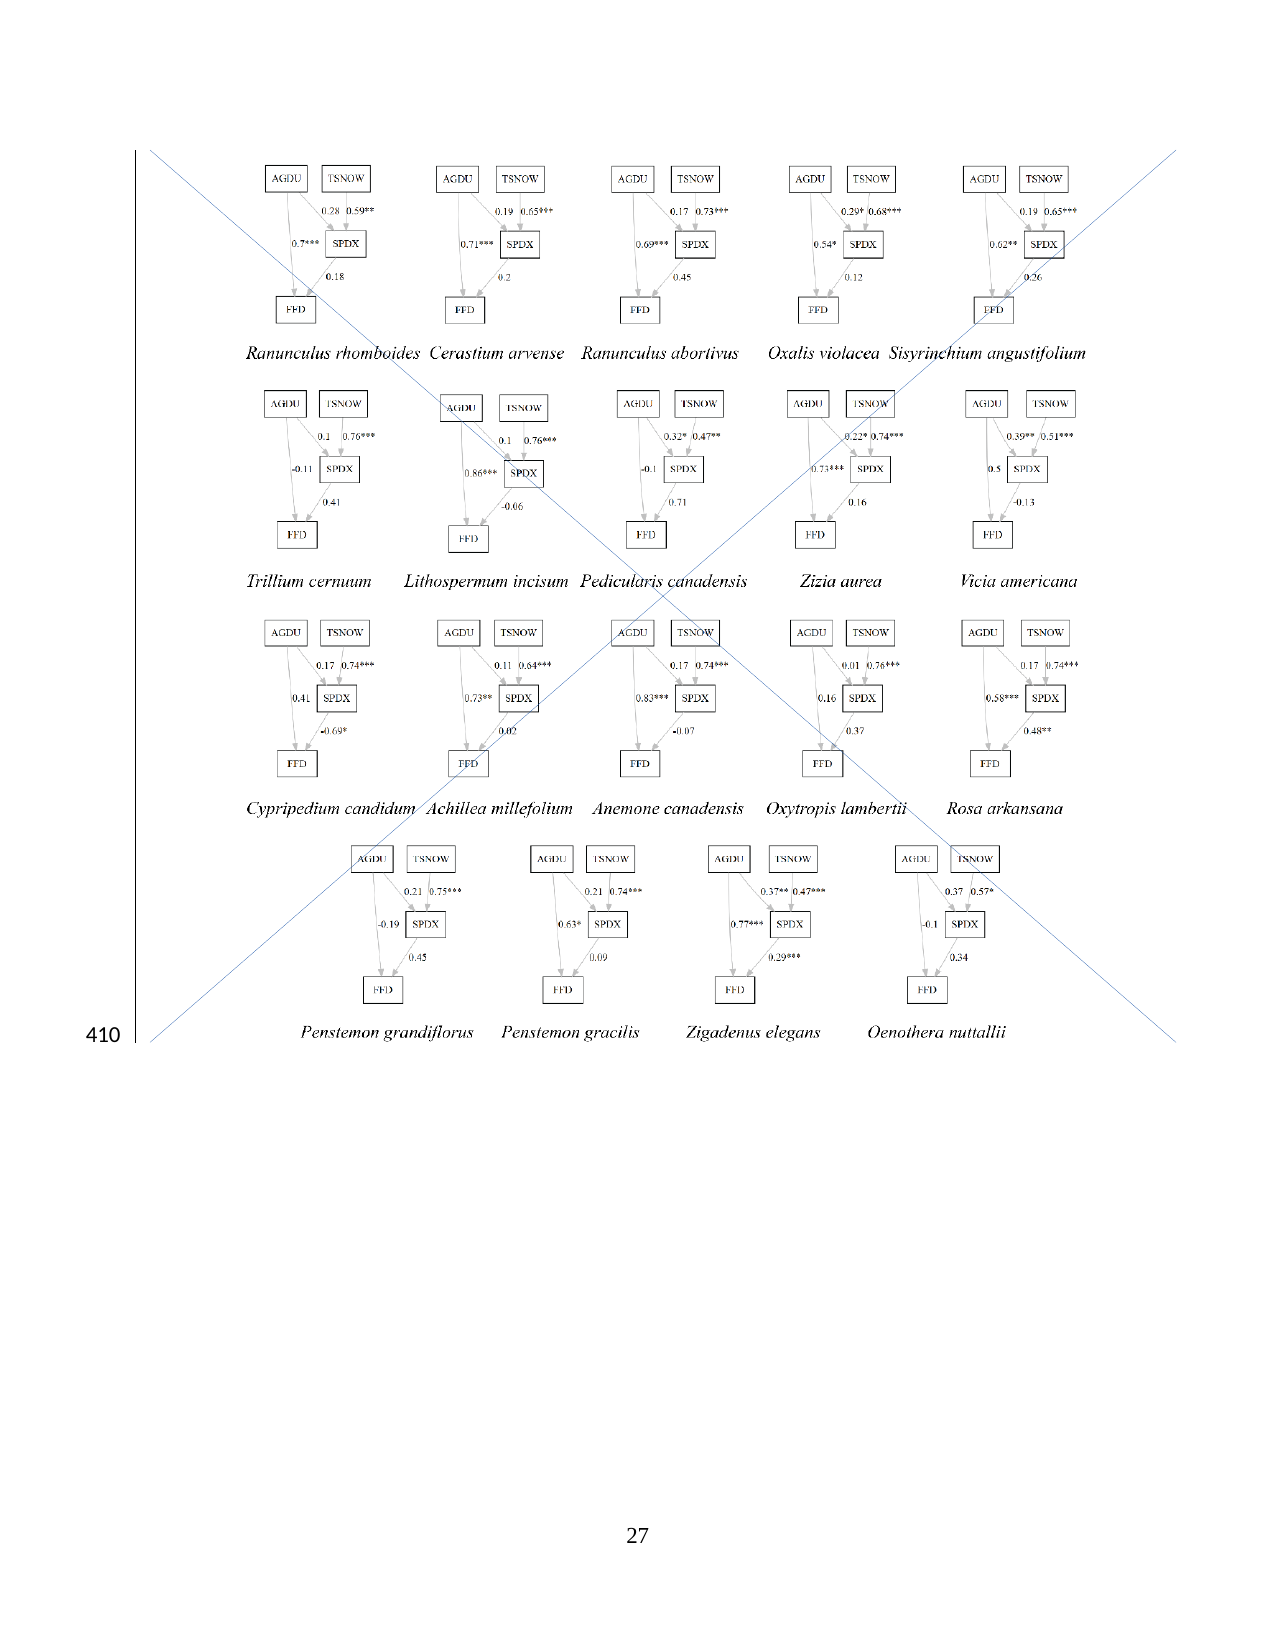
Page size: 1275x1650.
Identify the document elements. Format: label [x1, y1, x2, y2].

picture [150, 152, 661, 1041]
picture [151, 598, 1175, 1043]
picture [152, 150, 1174, 595]
picture [665, 151, 1177, 1042]
